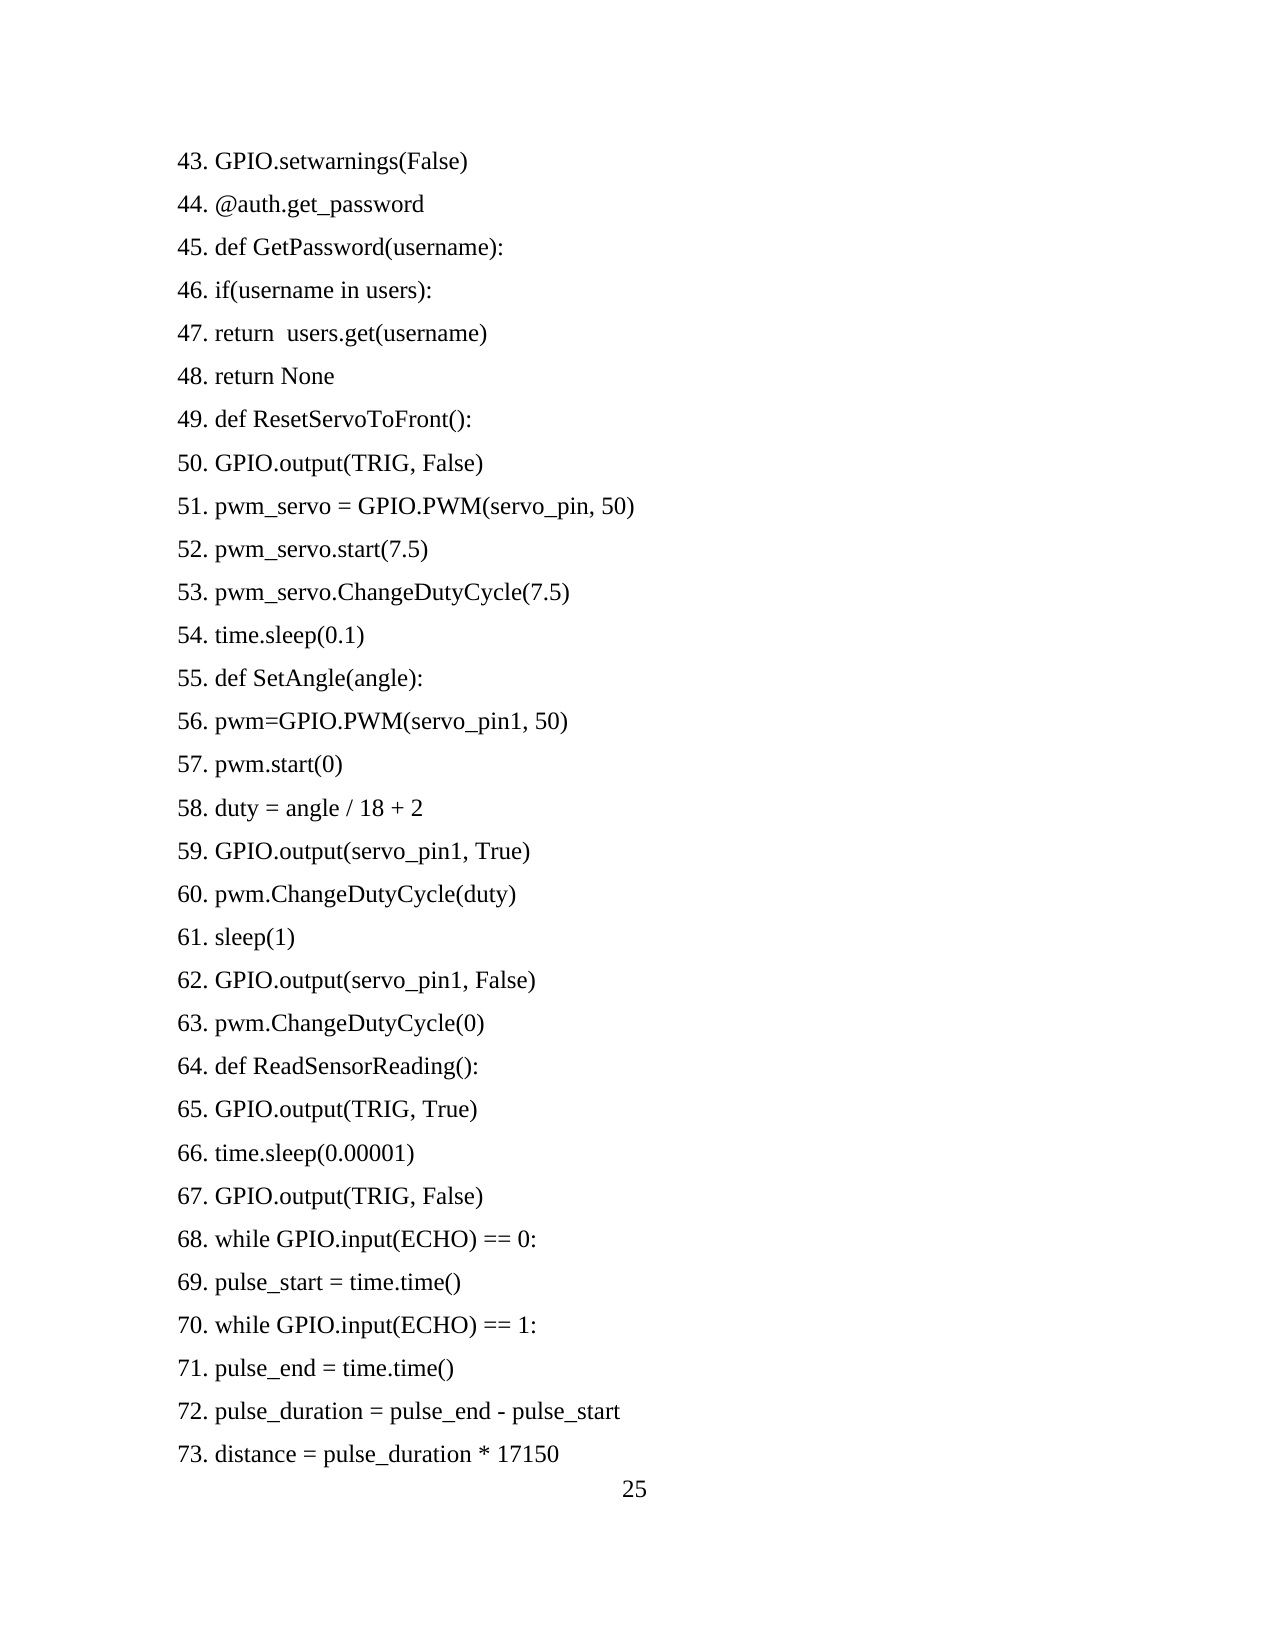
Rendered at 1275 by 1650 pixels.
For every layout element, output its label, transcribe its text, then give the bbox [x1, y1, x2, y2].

list duty = angle / 18 + 2 [177, 793, 1129, 821]
list pwm.ChangeDutyCycle(duty) [177, 879, 1129, 908]
list def ReadSensorReading(): [177, 1051, 1129, 1080]
list if(username in users): [177, 275, 1129, 304]
list time.sleep(0.1) [177, 620, 1129, 649]
list pwm=GPIO.PWM(servo_pin1, 50) [177, 706, 1129, 735]
list def SetAngle(angle): [177, 663, 1129, 692]
list GPIO.setwarnings(False) [177, 146, 1129, 174]
list GPIO.output(TRIG, False) [177, 448, 1129, 476]
list pulse_start = time.time() [177, 1267, 1129, 1296]
list while GPIO.input(ECHO) == 1: [177, 1310, 1129, 1339]
list return users.get(username) [177, 318, 1129, 347]
list pwm_servo = GPIO.PWM(servo_pin, 50) [177, 491, 1129, 519]
list pulse_end = time.time() [177, 1353, 1129, 1382]
list pulse_duration = pulse_end - pulse_start [177, 1396, 1129, 1425]
list distance = pulse_duration * 17150 [177, 1439, 1129, 1468]
list time.sleep(0.00001) [177, 1138, 1129, 1166]
list GPIO.output(servo_pin1, False) [177, 965, 1129, 994]
list def GetPassword(username): [177, 232, 1129, 261]
list pwm_servo.start(7.5) [177, 534, 1129, 563]
list while GPIO.input(ECHO) == 0: [177, 1224, 1129, 1253]
list pwm.start(0) [177, 749, 1129, 778]
list pwm_servo.ChangeDutyCycle(7.5) [177, 577, 1129, 606]
list @auth.get_password [177, 189, 1129, 218]
list pwm.ChangeDutyCycle(0) [177, 1008, 1129, 1037]
list def ResetServoToFront(): [177, 404, 1129, 433]
list GPIO.output(servo_pin1, True) [177, 836, 1129, 864]
list return None [177, 361, 1129, 390]
list sleep(1) [177, 922, 1129, 951]
list GPIO.output(TRIG, True) [177, 1094, 1129, 1123]
list GPIO.output(TRIG, False) [177, 1181, 1129, 1209]
